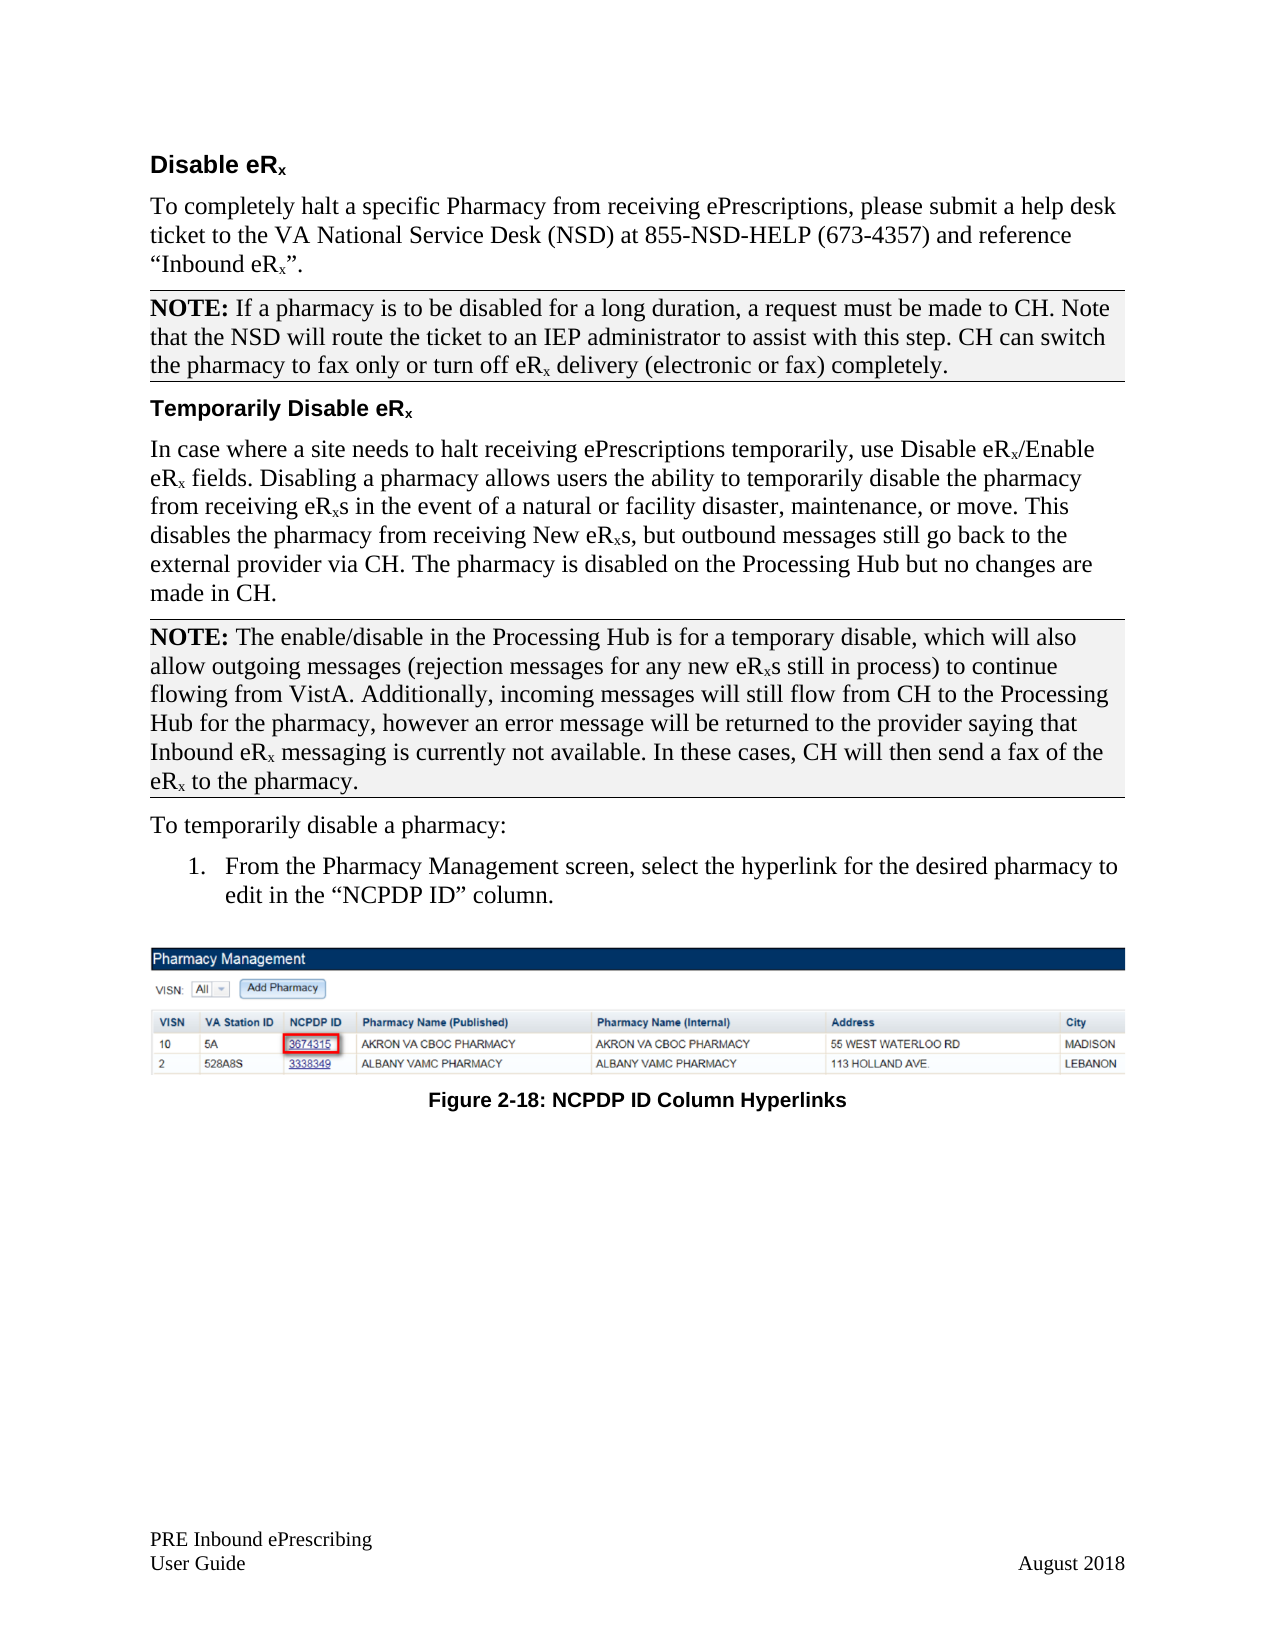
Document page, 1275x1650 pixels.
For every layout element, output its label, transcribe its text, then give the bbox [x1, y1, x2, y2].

text NOTE: If a pharmacy is to be disabled for a long duration, a request must be made to CH. Note that the NSD will route the ticket to an IEP administrator to assist with this step. CH can switch the pharmacy to fax only or turn off eRx delivery (electronic or fax) completely. [150, 291, 1125, 381]
text To temporarily disable a pharmacy: [150, 810, 1125, 839]
text NOTE: The enable/disable in the Processing Hub is for a temporary disable, which will also allow outgoing messages (rejection messages for any new eRxs still in process) to continue flowing from VistA. Additionally, incoming messages will still flow from CH to the Processing Hub for the pharmacy, however an error message will be returned to the provider saying that Inbound eRx messaging is currently not available. In these cases, CH will then send a fax of the eRx to the pharmacy. [150, 620, 1125, 797]
text In case where a site needs to halt receiving ePrescriptions temporarily, use Disable eRx/Enable eRx fields. Disabling a pharmacy allows users the ability to temporarily disable the pharmacy from receiving eRxs in the event of a natural or facility disaster, maintenance, or move. This disables the pharmacy from receiving New eRxs, but outbound messages still go back to the external provider via CH. The pharmacy is disabled on the Processing Hub but no changes are made in CH. [150, 434, 1125, 606]
picture [150, 946, 1125, 1075]
subtitle Disable eRx [150, 150, 1125, 179]
subtitle Temporarily Disable eRx [150, 395, 1125, 421]
list From the Pharmacy Management screen, select the hyperlink for the desired pharmacy to edit in the “NCPDP ID” column. [187, 851, 1125, 909]
text To completely halt a specific Pharmacy from receiving ePrescriptions, please submit a help desk ticket to the VA National Service Desk (NSD) at 855-NSD-HELP (673-4357) and reference “Inbound eRx”. [150, 191, 1125, 277]
